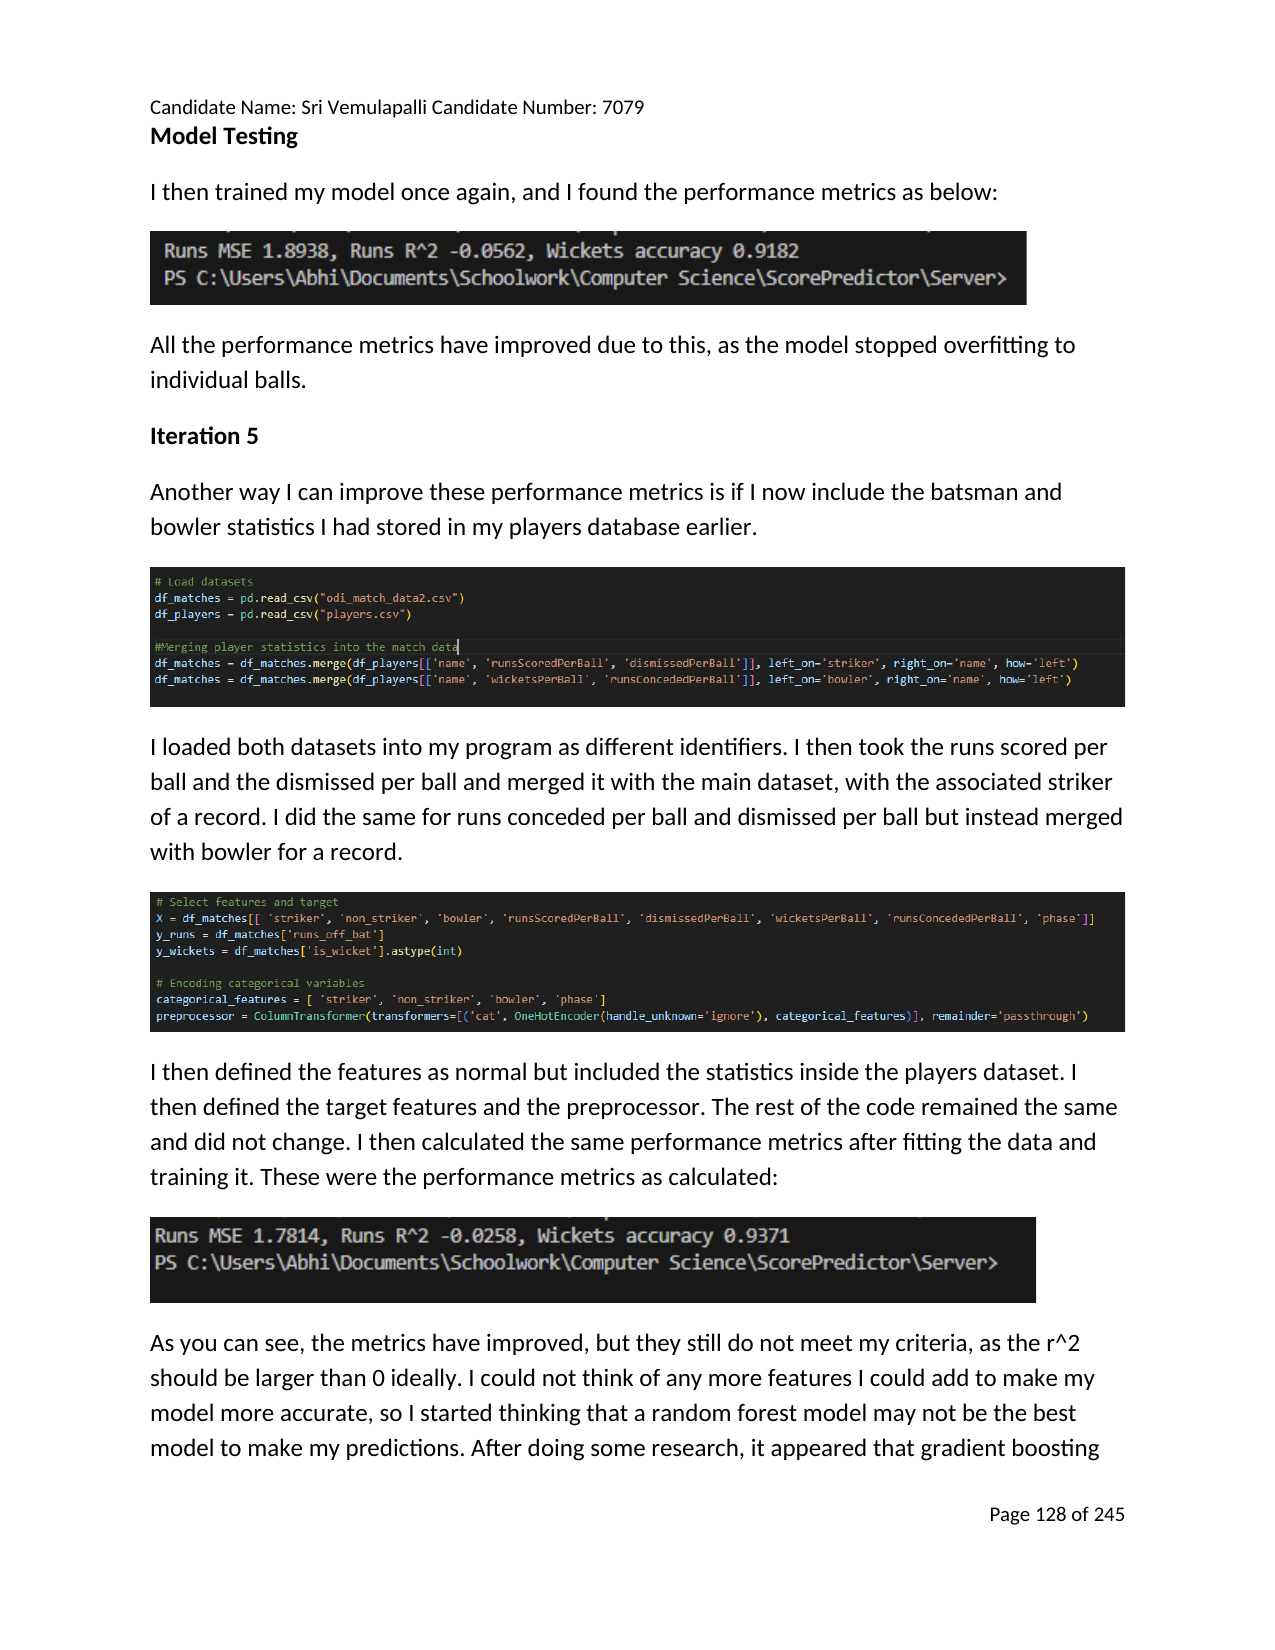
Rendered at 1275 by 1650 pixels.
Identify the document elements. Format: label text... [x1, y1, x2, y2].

text I loaded both datasets into my program as different identifiers. I then took the runs scored per ball and the dismissed per ball and merged it with the main dataset, with the associated striker of a record. I did the same for runs conceded per ball and dismissed per ball but instead merged with bowler for a record. [150, 731, 1125, 867]
text I then trained my model once again, and I found the performance metrics as below: [150, 176, 1125, 206]
picture [150, 892, 1125, 1032]
text Iteration 5 [150, 421, 1125, 451]
text Model Testing [150, 120, 1125, 151]
text Another way I can improve these performance metrics is if I now include the batsman and bowler statistics I had stored in my players database earlier. [150, 476, 1125, 542]
picture [150, 1217, 1037, 1303]
text All the performance metrics have improved due to this, as the model stopped overfitting to individual balls. [150, 330, 1125, 395]
picture [150, 567, 1125, 707]
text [150, 1327, 1125, 1463]
picture [150, 231, 1027, 305]
text I then defined the features as normal but included the statistics inside the players dataset. I then defined the target features and the preprocessor. The rest of the code remained the same and did not change. I then calculated the same performance metrics after fitting the data and training it. These were the performance metrics as calculated: [150, 1056, 1125, 1192]
